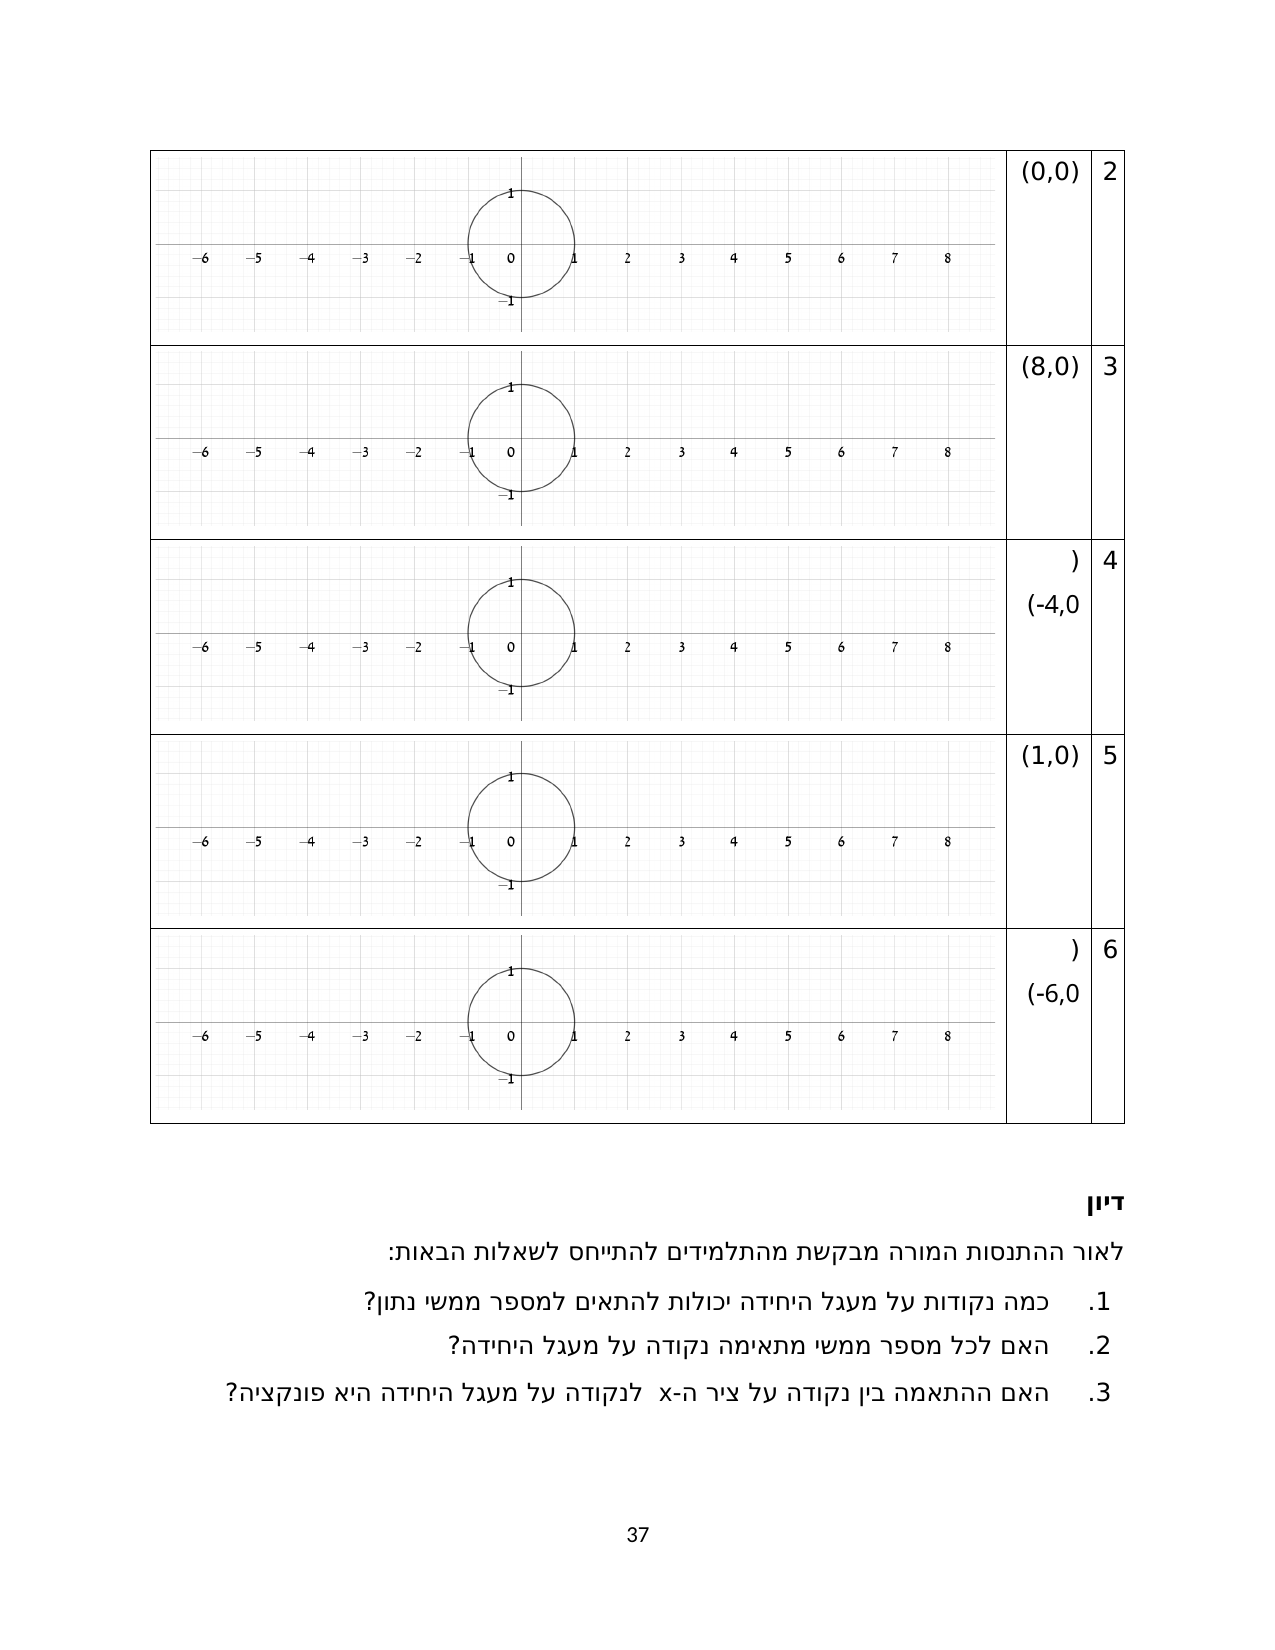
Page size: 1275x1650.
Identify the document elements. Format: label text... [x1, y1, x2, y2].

picture [155, 935, 995, 1110]
table_cell 3 [1092, 346, 1124, 539]
table_cell 4 [1092, 540, 1124, 734]
list האם לכל מספר ממשי מתאימה נקודה על מעגל היחידה? [150, 1331, 1087, 1360]
picture [155, 157, 995, 332]
table_cell 2 [1092, 151, 1124, 344]
table_cell (1,0) [1007, 735, 1091, 928]
picture [155, 741, 995, 916]
table_cell 5 [1092, 735, 1124, 928]
picture [155, 546, 995, 721]
table_cell [151, 735, 1006, 928]
table_cell [151, 540, 1006, 734]
text לאור ההתנסות המורה מבקשת מהתלמידים להתייחס לשאלות הבאות: [150, 1237, 1125, 1267]
table_cell (4,0) [1007, 540, 1091, 734]
table_cell [151, 346, 1006, 539]
picture [155, 351, 995, 526]
table_cell (0,0) [1007, 151, 1091, 344]
list כמה נקודות על מעגל היחידה יכולות להתאים למספר ממשי נתון? [150, 1287, 1087, 1317]
table_cell 6 [1092, 929, 1124, 1123]
text דיון [150, 1187, 1125, 1217]
table_cell [151, 929, 1006, 1123]
table_cell (6,0) [1007, 929, 1091, 1123]
list האם ההתאמה בין נקודה על ציר ה-x לנקודה על מעגל היחידה היא פונקציה? [150, 1375, 1087, 1409]
table_cell [151, 151, 1006, 344]
table_cell (8,0) [1007, 346, 1091, 539]
